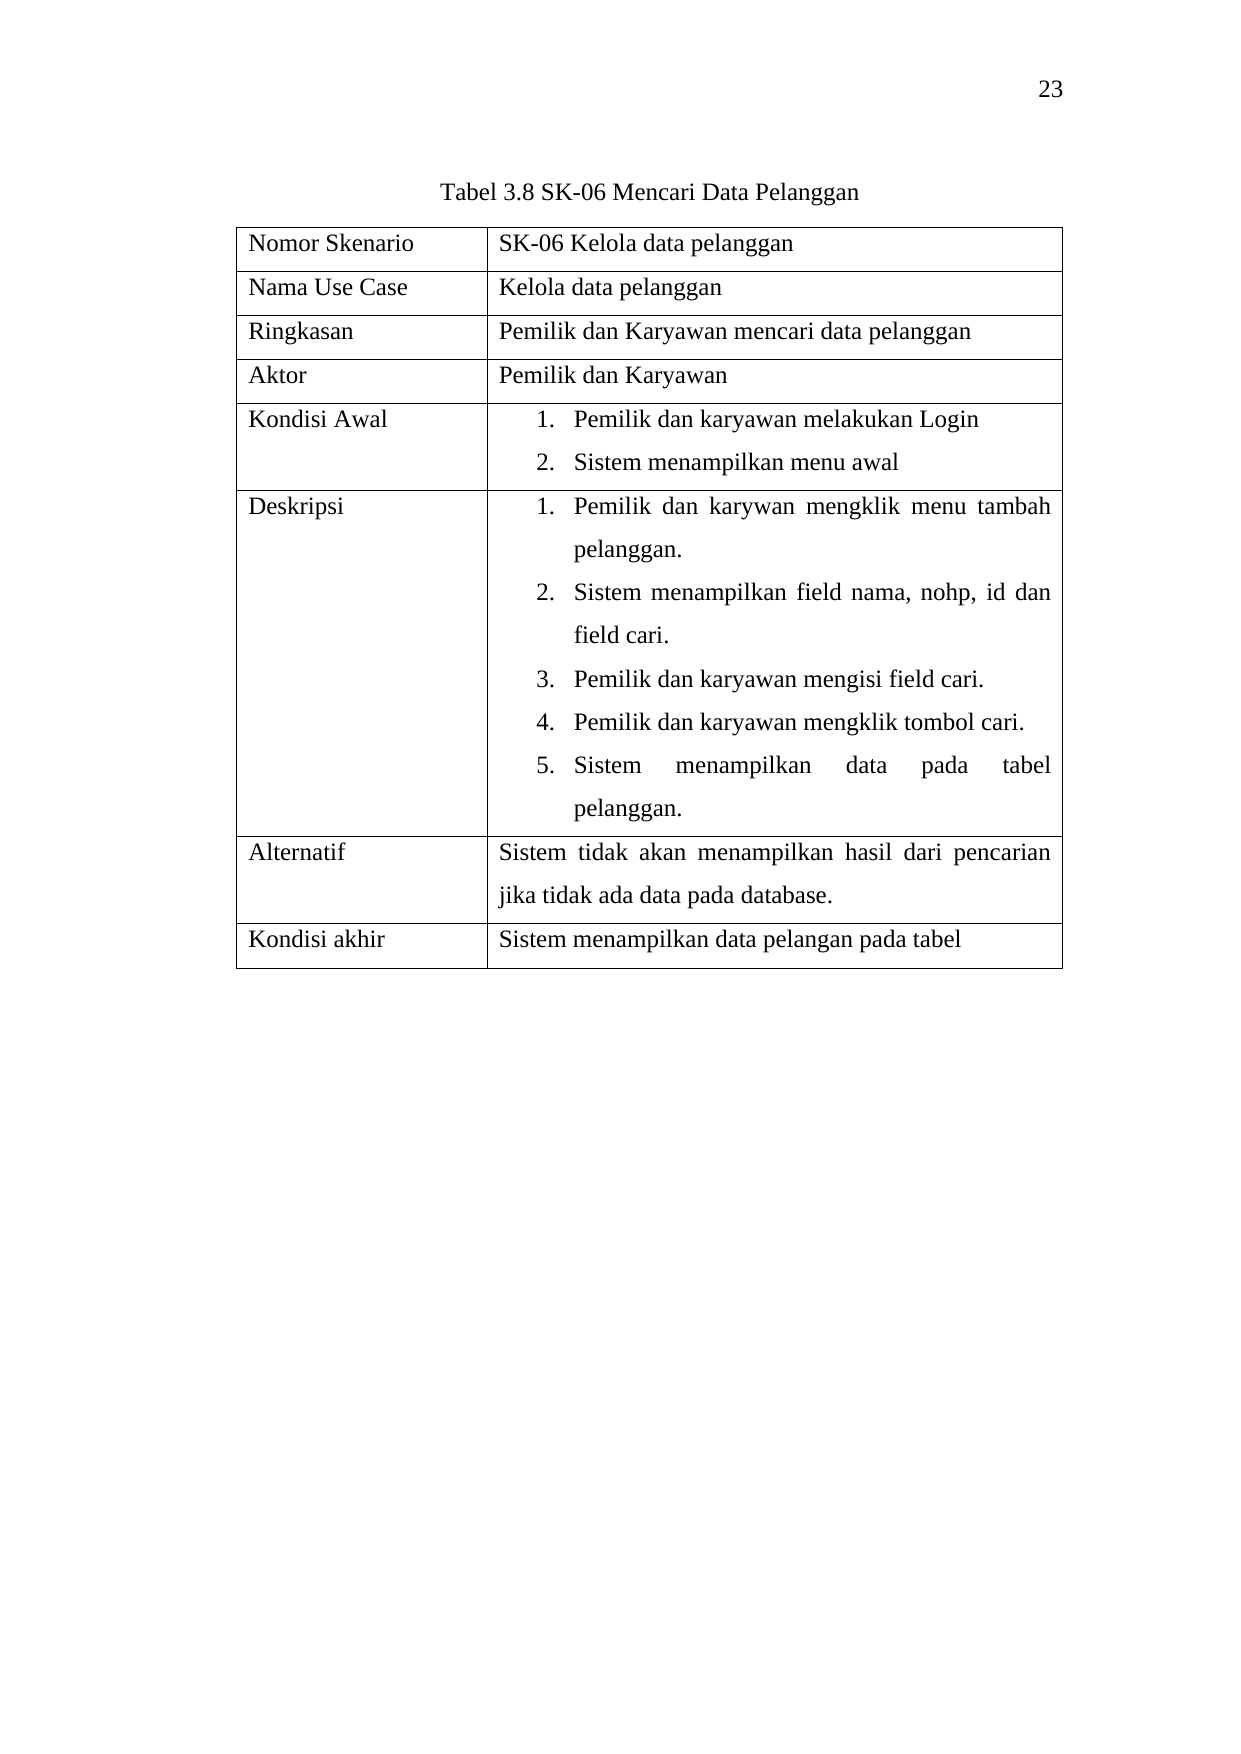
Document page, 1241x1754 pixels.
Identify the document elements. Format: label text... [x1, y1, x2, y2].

table_cell Deskripsi [237, 491, 487, 836]
table_header SK-06 Kelola data pelanggan [488, 228, 1062, 271]
table_cell Pemilik dan Karyawan mencari data pelanggan [488, 316, 1062, 359]
table_cell Alternatif [237, 837, 487, 923]
table_cell Pemilik dan Karyawan [488, 360, 1062, 403]
table_cell Aktor [237, 360, 487, 403]
table_cell Kondisi akhir [237, 924, 487, 967]
table_cell Pemilik dan karywan mengklik menu tambah pelanggan. Sistem menampilkan field nama, nohp, id dan field cari. Pemilik dan karyawan mengisi field cari. Pemilik dan karyawan mengklik tombol cari. Sistem menampilkan data pada tabel pelanggan. [488, 491, 1062, 836]
table_cell Nama Use Case [237, 272, 487, 315]
table_cell Kondisi Awal [237, 404, 487, 490]
table_cell Sistem tidak akan menampilkan hasil dari pencarian jika tidak ada data pada database. [488, 837, 1062, 923]
table_cell Sistem menampilkan data pelangan pada tabel [488, 924, 1062, 967]
table_cell Pemilik dan karyawan melakukan Login Sistem menampilkan menu awal [488, 404, 1062, 490]
text Tabel 3.8 SK-06 Mencari Data Pelanggan [236, 177, 1063, 206]
table_cell Kelola data pelanggan [488, 272, 1062, 315]
table_header Nomor Skenario [237, 228, 487, 271]
table_cell Ringkasan [237, 316, 487, 359]
